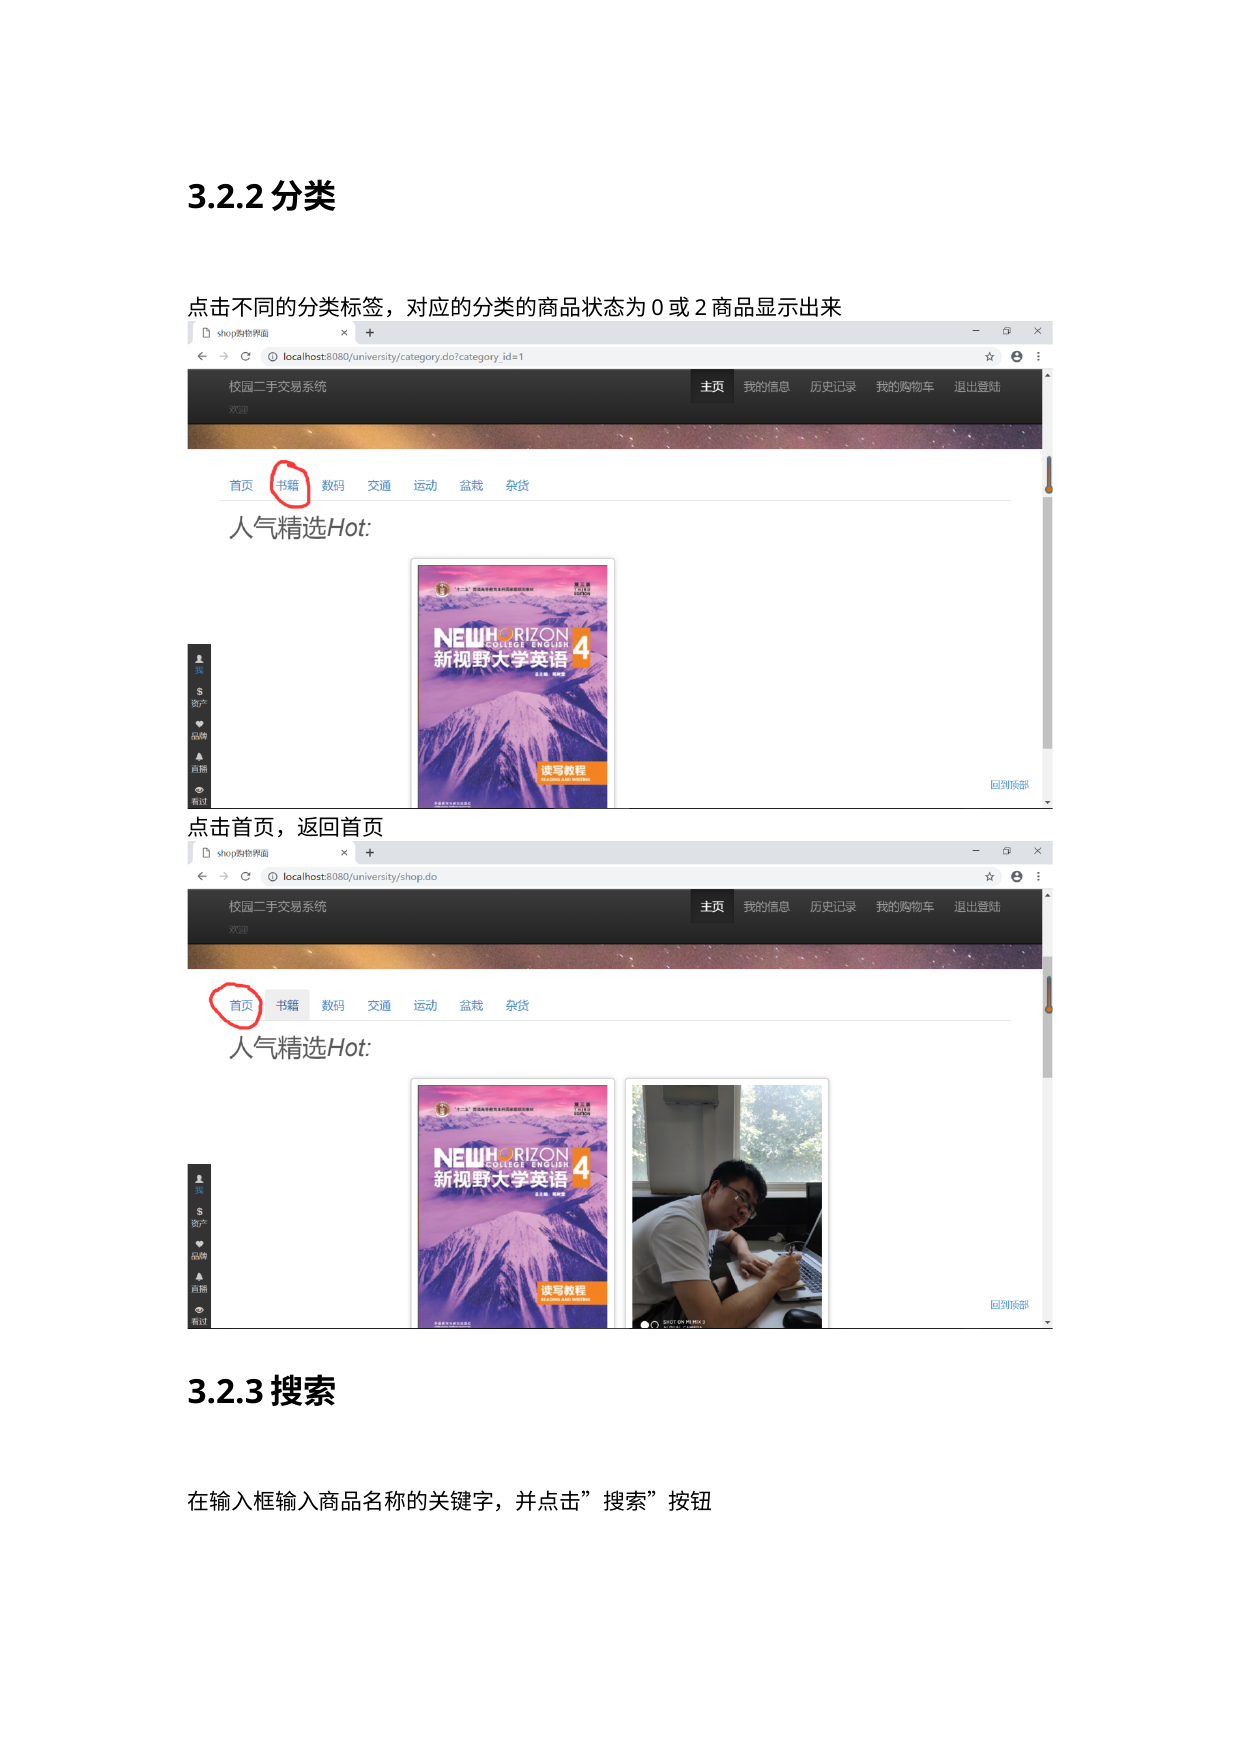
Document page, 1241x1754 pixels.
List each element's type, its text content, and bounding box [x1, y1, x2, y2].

text 点击不同的分类标签，对应的分类的商品状态为0或2商品显示出来 [187, 289, 1053, 321]
text 在输入框输入商品名称的关键字，并点击”搜索”按钮 [187, 1484, 1053, 1516]
text 点击首页，返回首页 [187, 809, 1053, 841]
subtitle 3.2.3搜索 [187, 1356, 1053, 1421]
subtitle 3.2.2分类 [187, 162, 1053, 227]
picture [187, 841, 1053, 1329]
picture [187, 321, 1053, 809]
